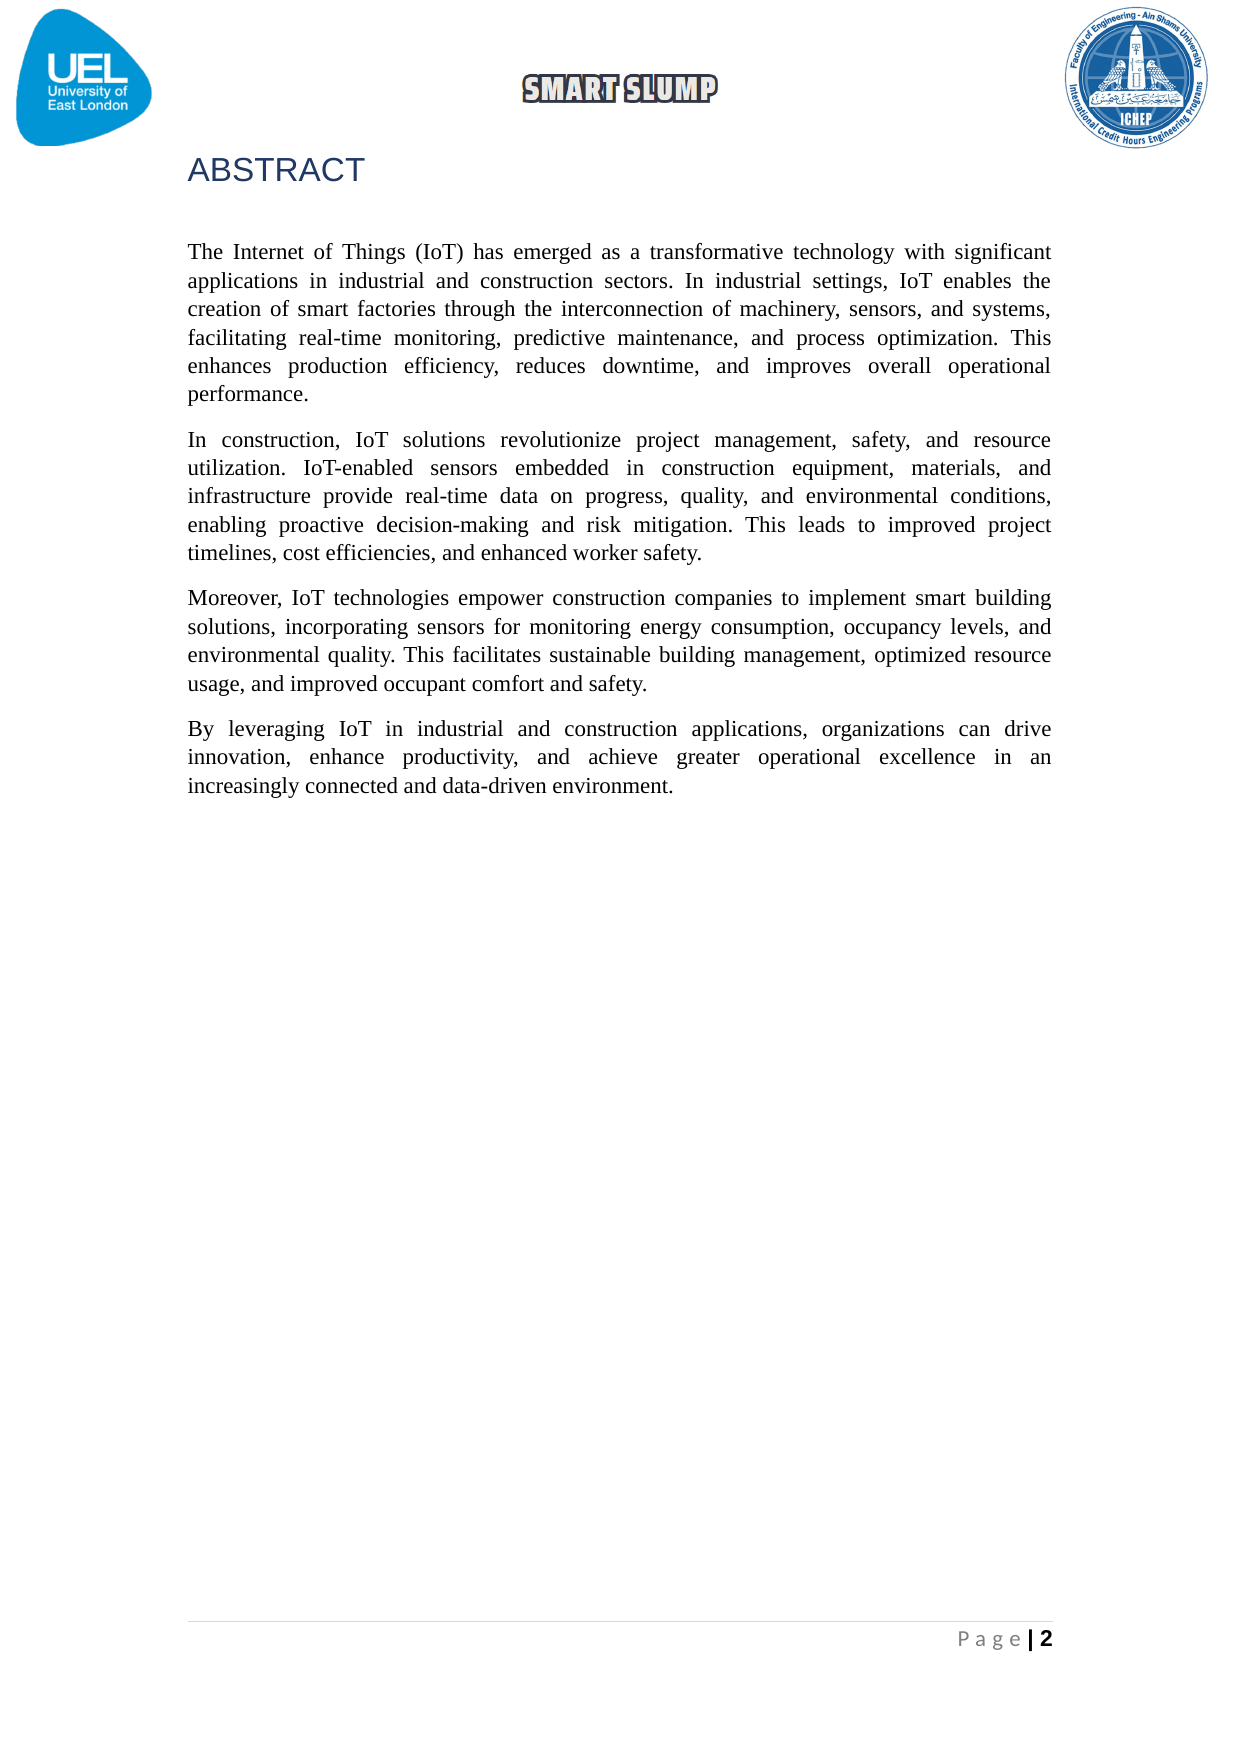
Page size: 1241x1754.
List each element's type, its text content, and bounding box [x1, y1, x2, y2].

picture [1057, 4, 1223, 150]
text In construction, IoT solutions revolutionize project management, safety, and resource utilization. IoT-enabled sensors embedded in construction equipment, materials, and infrastructure provide real-time data on progress, quality, and environmental conditions, enabling proactive decision-making and risk mitigation. This leads to improved project timelines, cost efficiencies, and enhanced worker safety. [187, 426, 1053, 566]
text By leveraging IoT in industrial and construction applications, organizations can drive innovation, enhance productivity, and achieve greater operational excellence in an increasingly connected and data-driven environment. [187, 715, 1053, 798]
text Moreover, IoT technologies empower construction companies to implement smart building solutions, incorporating sensors for monitoring energy consumption, occupancy levels, and environmental quality. This facilitates sustainable building management, optimized resource usage, and improved occupant comfort and safety. [187, 584, 1053, 696]
subtitle ABSTRACT [187, 150, 1053, 188]
picture [518, 68, 722, 107]
picture [7, 0, 156, 149]
text The Internet of Things (IoT) has emerged as a transformative technology with significant applications in industrial and construction sectors. In industrial settings, IoT enables the creation of smart factories through the interconnection of machinery, sensors, and systems, facilitating real-time monitoring, predictive maintenance, and process optimization. This enhances production efficiency, reduces downtime, and improves overall operational performance. [187, 238, 1053, 407]
